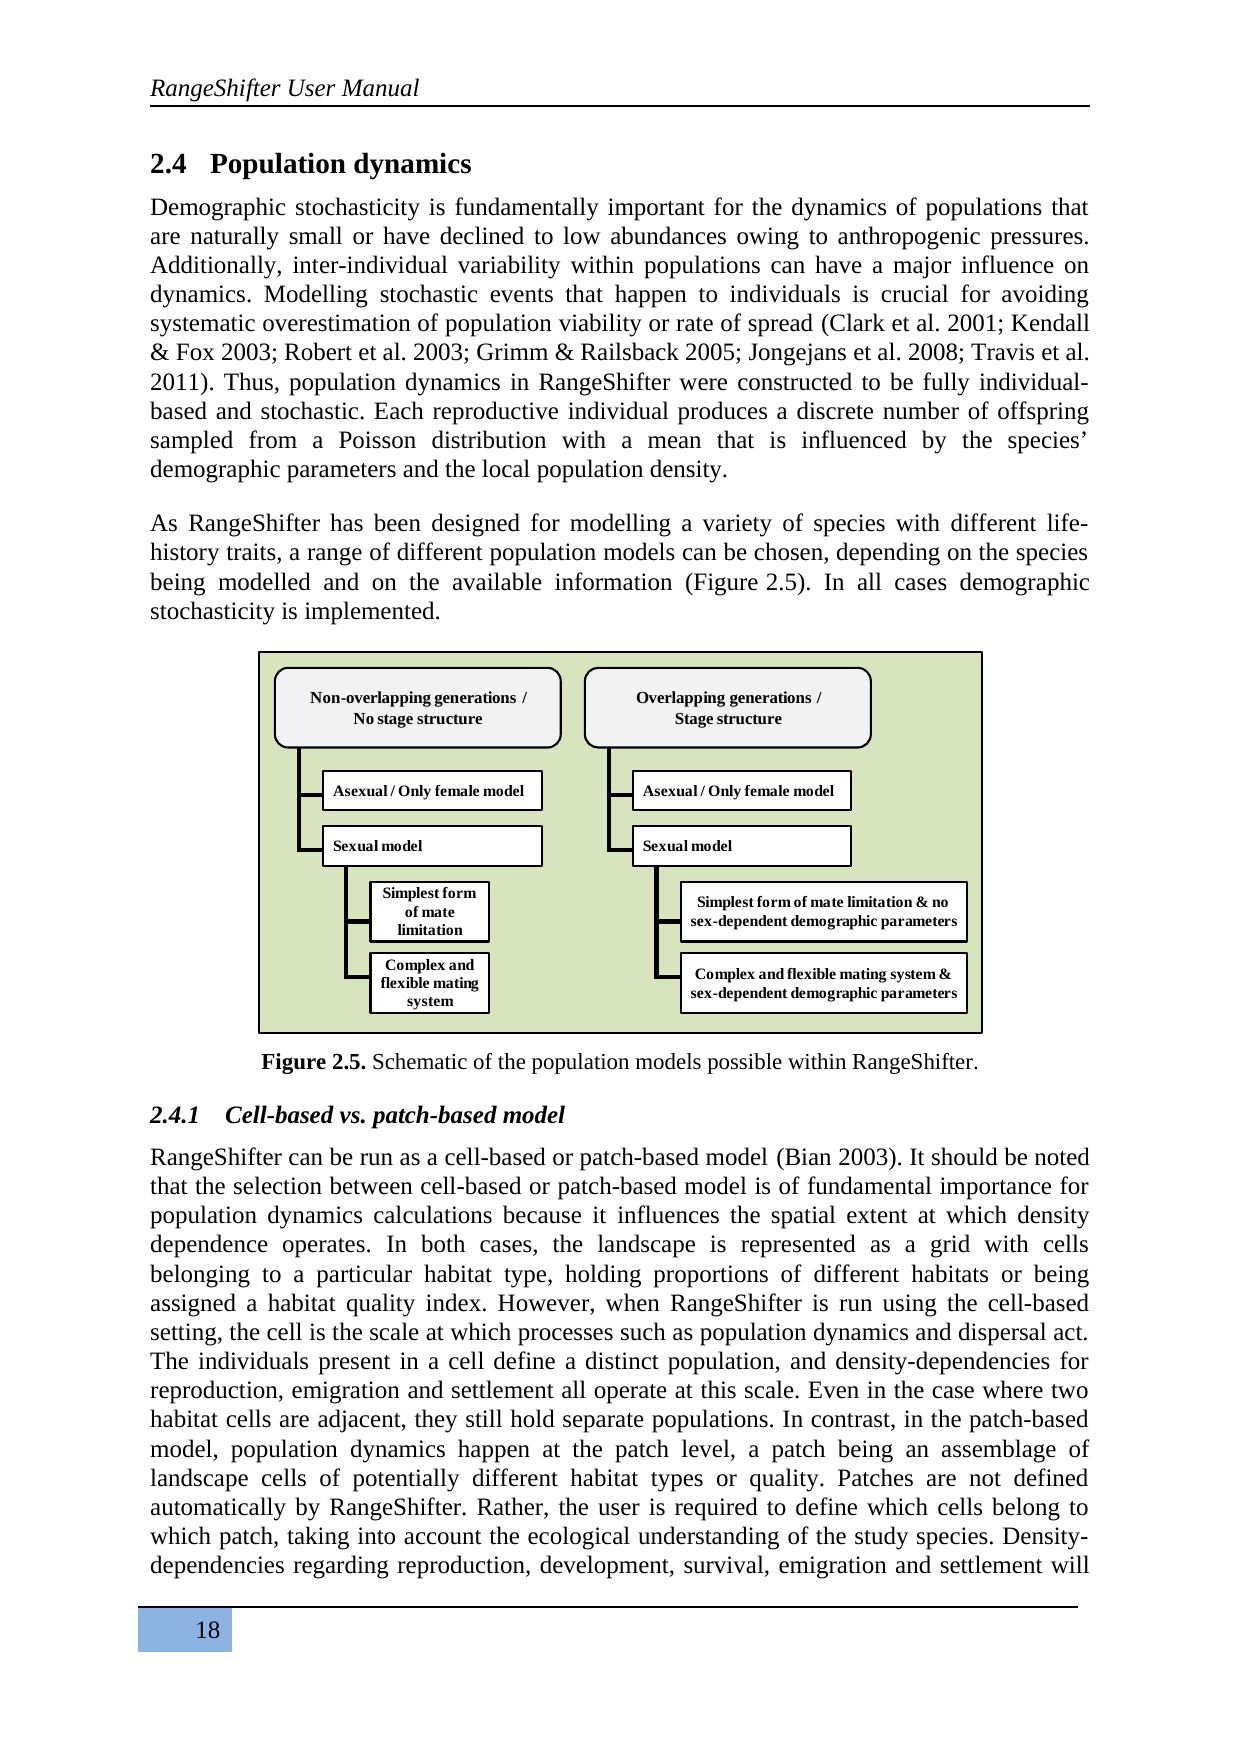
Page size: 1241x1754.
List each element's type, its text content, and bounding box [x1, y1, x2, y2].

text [150, 1142, 1090, 1579]
subtitle Figure 2.5. Schematic of the population models possible within RangeShifter. [150, 1046, 1090, 1075]
subtitle Population dynamics [150, 150, 1090, 179]
subtitle Cell-based vs. patch-based model [150, 1100, 1090, 1129]
text Demographic stochasticity is fundamentally important for the dynamics of populations that are naturally small or have declined to low abundances owing to anthropogenic pressures. Additionally, inter-individual variability within populations can have a major influence on dynamics. Modelling stochastic events that happen to individuals is crucial for avoiding systematic overestimation of population viability or rate of spread (Clark et al. 2001; Kendall & Fox 2003; Robert et al. 2003; Grimm & Railsback 2005; Jongejans et al. 2008; Travis et al. 2011). Thus, population dynamics in RangeShifter were constructed to be fully individual-based and stochastic. Each reproductive individual produces a discrete number of offspring sampled from a Poisson distribution with a mean that is influenced by the species’ demographic parameters and the local population density. [150, 192, 1090, 483]
text As RangeShifter has been designed for modelling a variety of species with different life-history traits, a range of different population models can be chosen, depending on the species being modelled and on the available information (Figure 2.5). In all cases demographic stochasticity is implemented. [150, 508, 1090, 625]
